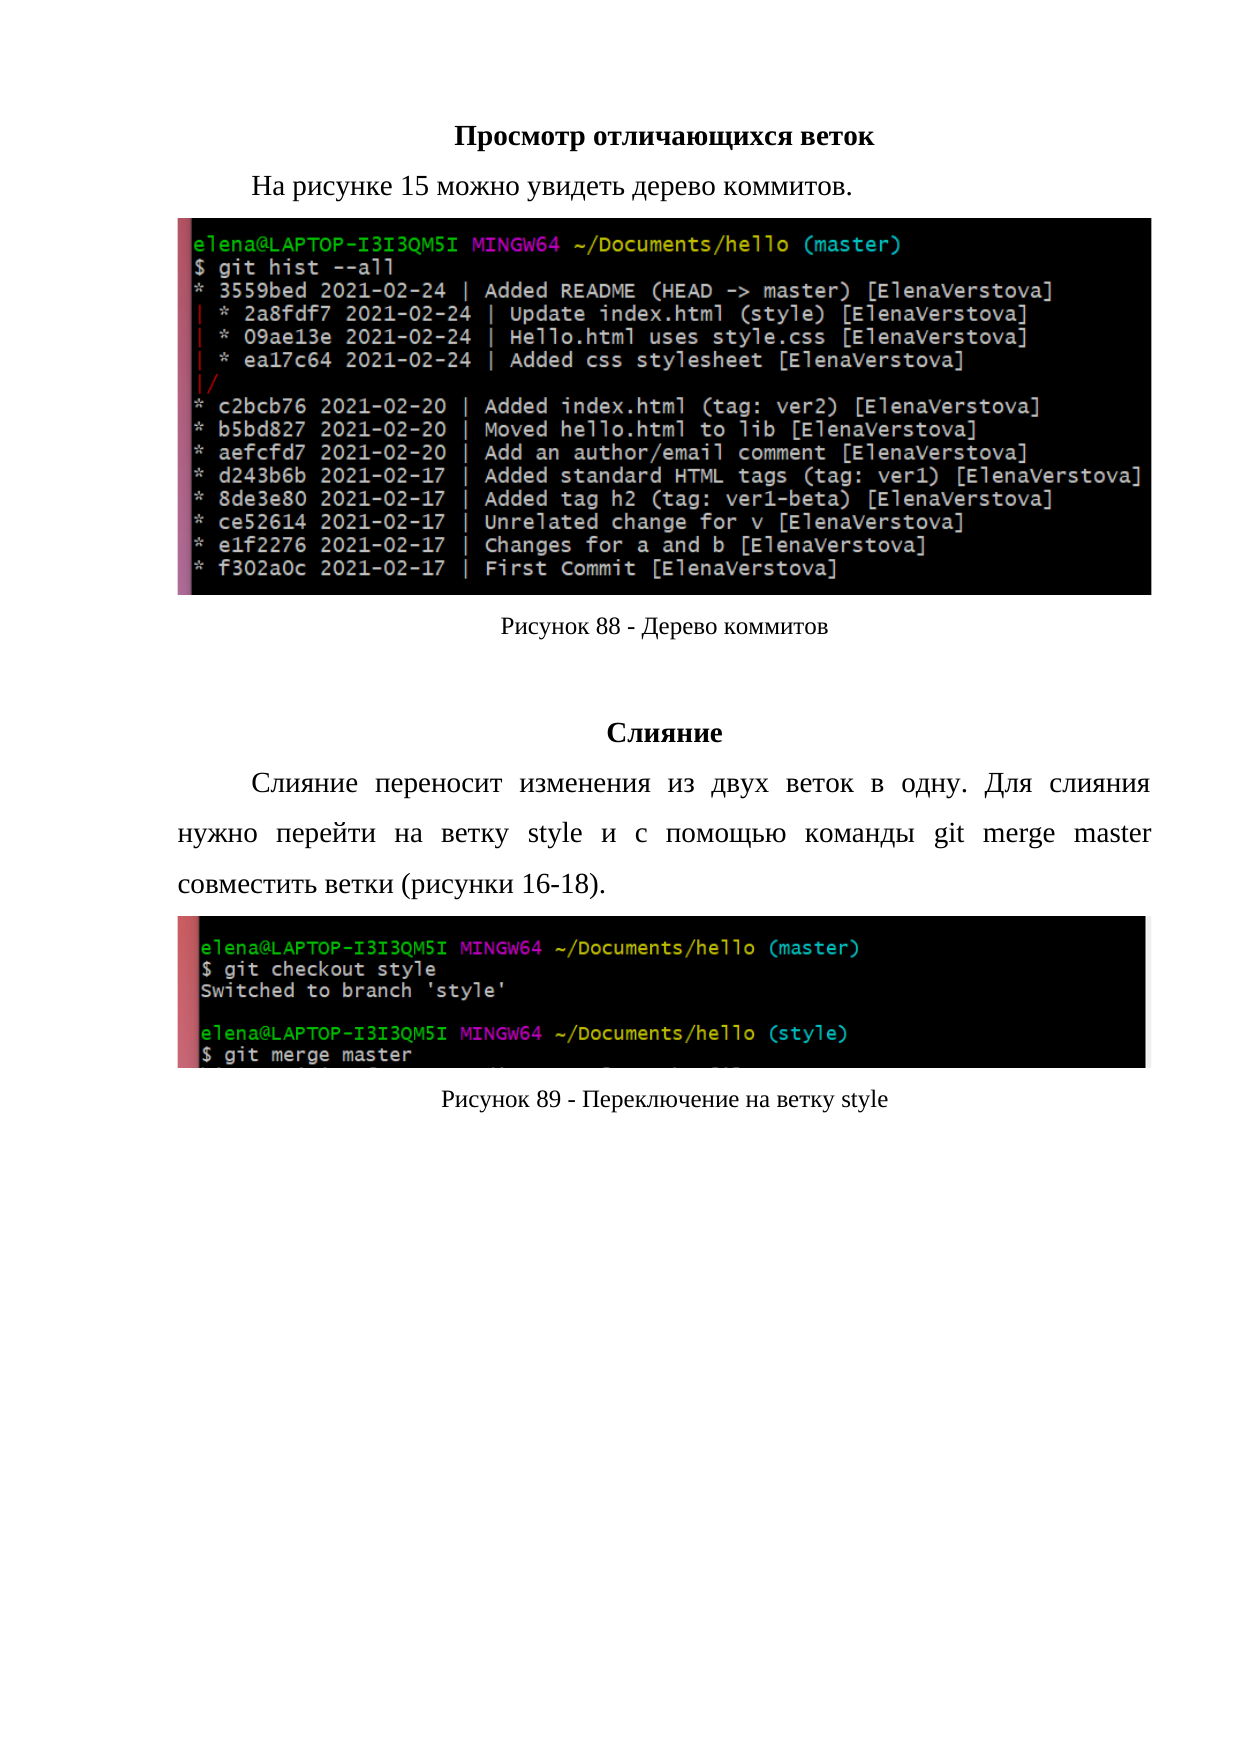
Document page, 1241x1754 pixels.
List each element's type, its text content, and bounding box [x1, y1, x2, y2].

text На рисунке 15 можно увидеть дерево коммитов. [177, 168, 1152, 202]
subtitle Просмотр отличающихся веток [177, 118, 1152, 152]
picture [177, 218, 1152, 595]
picture [177, 916, 1152, 1068]
subtitle Слияние [177, 715, 1152, 748]
text Слияние переносит изменения из двух веток в одну. Для слияния нужно перейти на ветку style и с помощью команды git merge master совместить ветки (рисунки 16-18). [177, 765, 1152, 899]
